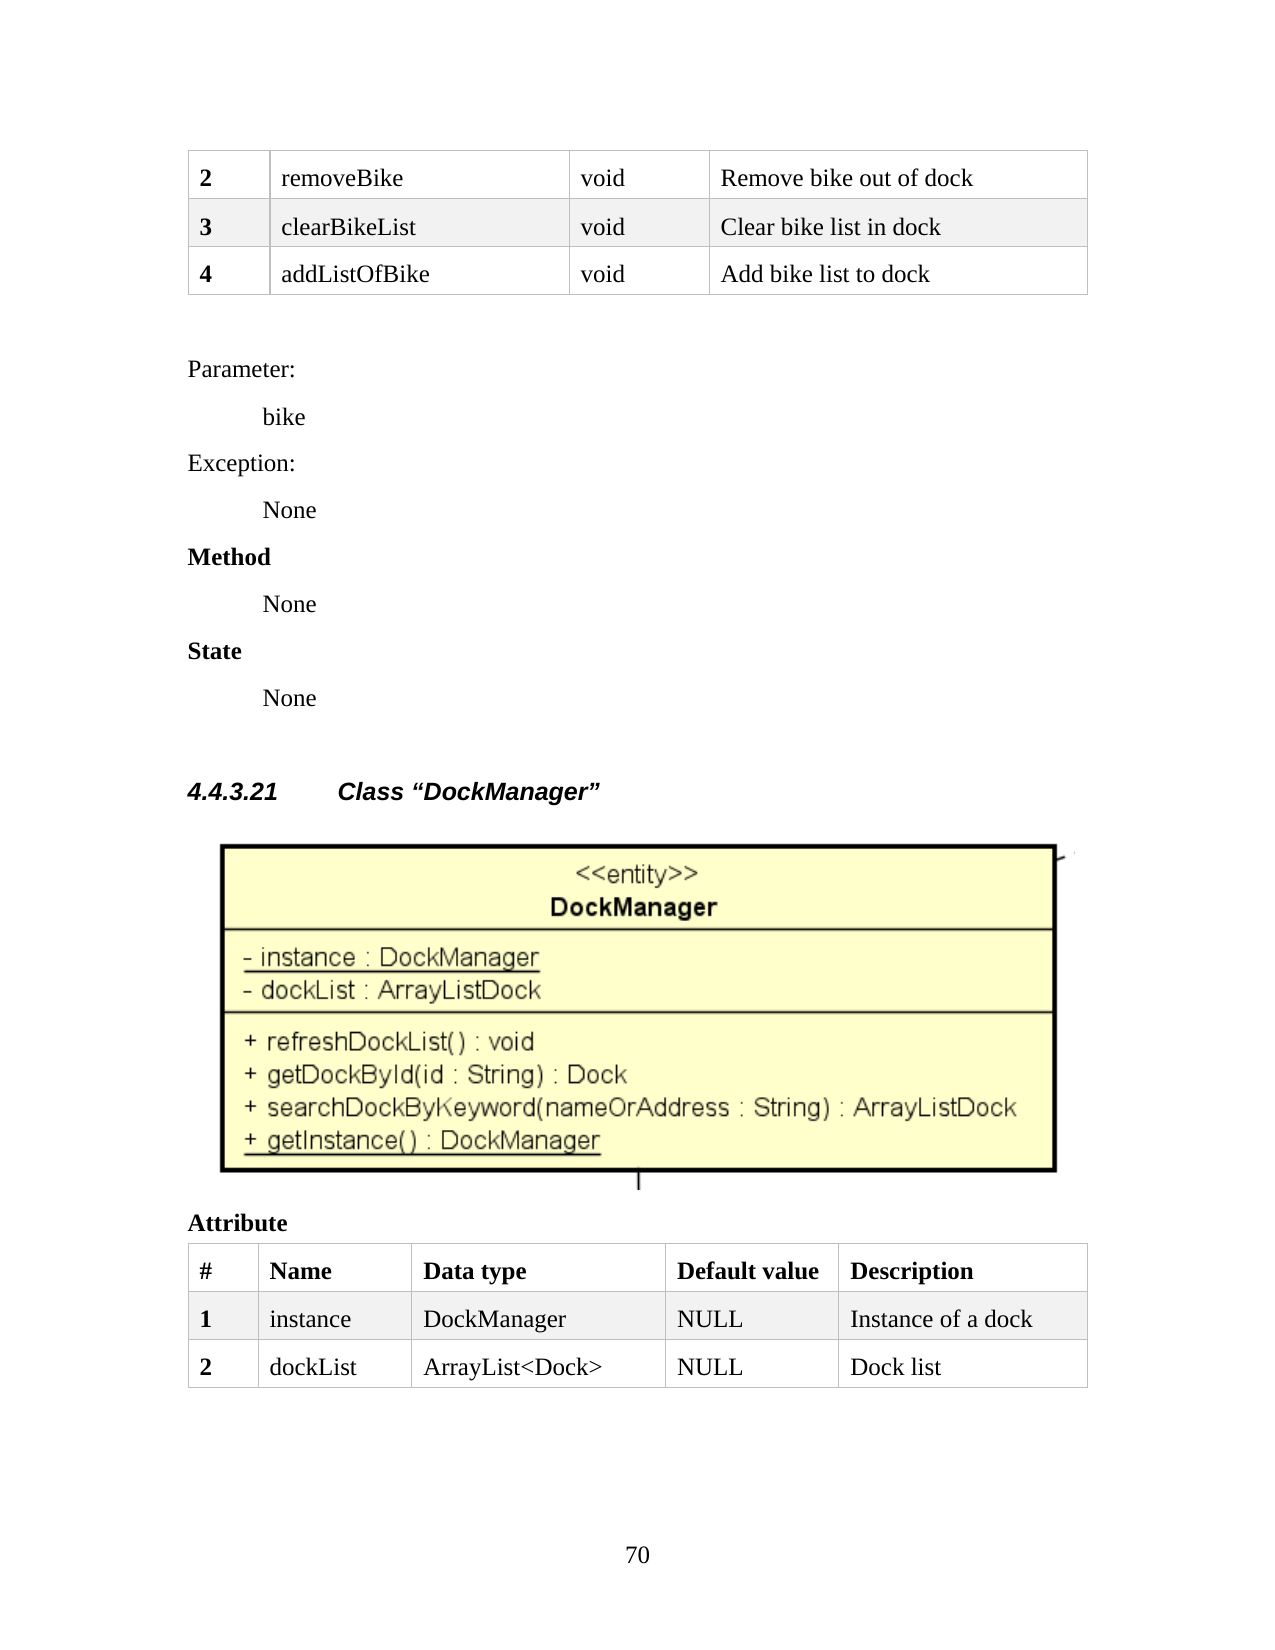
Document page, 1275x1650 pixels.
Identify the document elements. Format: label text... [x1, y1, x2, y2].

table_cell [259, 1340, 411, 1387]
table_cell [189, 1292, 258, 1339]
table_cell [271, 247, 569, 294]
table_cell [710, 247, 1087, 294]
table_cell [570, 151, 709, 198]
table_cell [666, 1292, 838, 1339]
text Exception: [187, 448, 1087, 477]
text State [187, 636, 1087, 665]
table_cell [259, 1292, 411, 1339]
text None [187, 589, 1087, 618]
text Attribute [187, 1208, 1087, 1237]
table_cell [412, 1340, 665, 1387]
text bike [187, 402, 1087, 430]
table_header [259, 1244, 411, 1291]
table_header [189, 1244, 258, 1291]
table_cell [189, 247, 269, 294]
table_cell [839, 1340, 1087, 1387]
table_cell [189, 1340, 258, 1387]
subtitle Class “DockManager” [187, 777, 1087, 806]
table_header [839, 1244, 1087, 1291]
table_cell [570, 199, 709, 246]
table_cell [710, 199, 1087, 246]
text None [187, 683, 1087, 712]
text None [187, 496, 1087, 524]
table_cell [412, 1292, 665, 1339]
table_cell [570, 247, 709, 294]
picture [200, 824, 1075, 1190]
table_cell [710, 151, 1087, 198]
text Method [187, 542, 1087, 571]
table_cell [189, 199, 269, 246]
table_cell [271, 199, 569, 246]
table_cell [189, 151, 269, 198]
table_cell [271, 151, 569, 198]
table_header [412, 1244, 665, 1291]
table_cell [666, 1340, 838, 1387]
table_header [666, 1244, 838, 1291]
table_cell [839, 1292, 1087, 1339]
text Parameter: [187, 354, 1087, 383]
